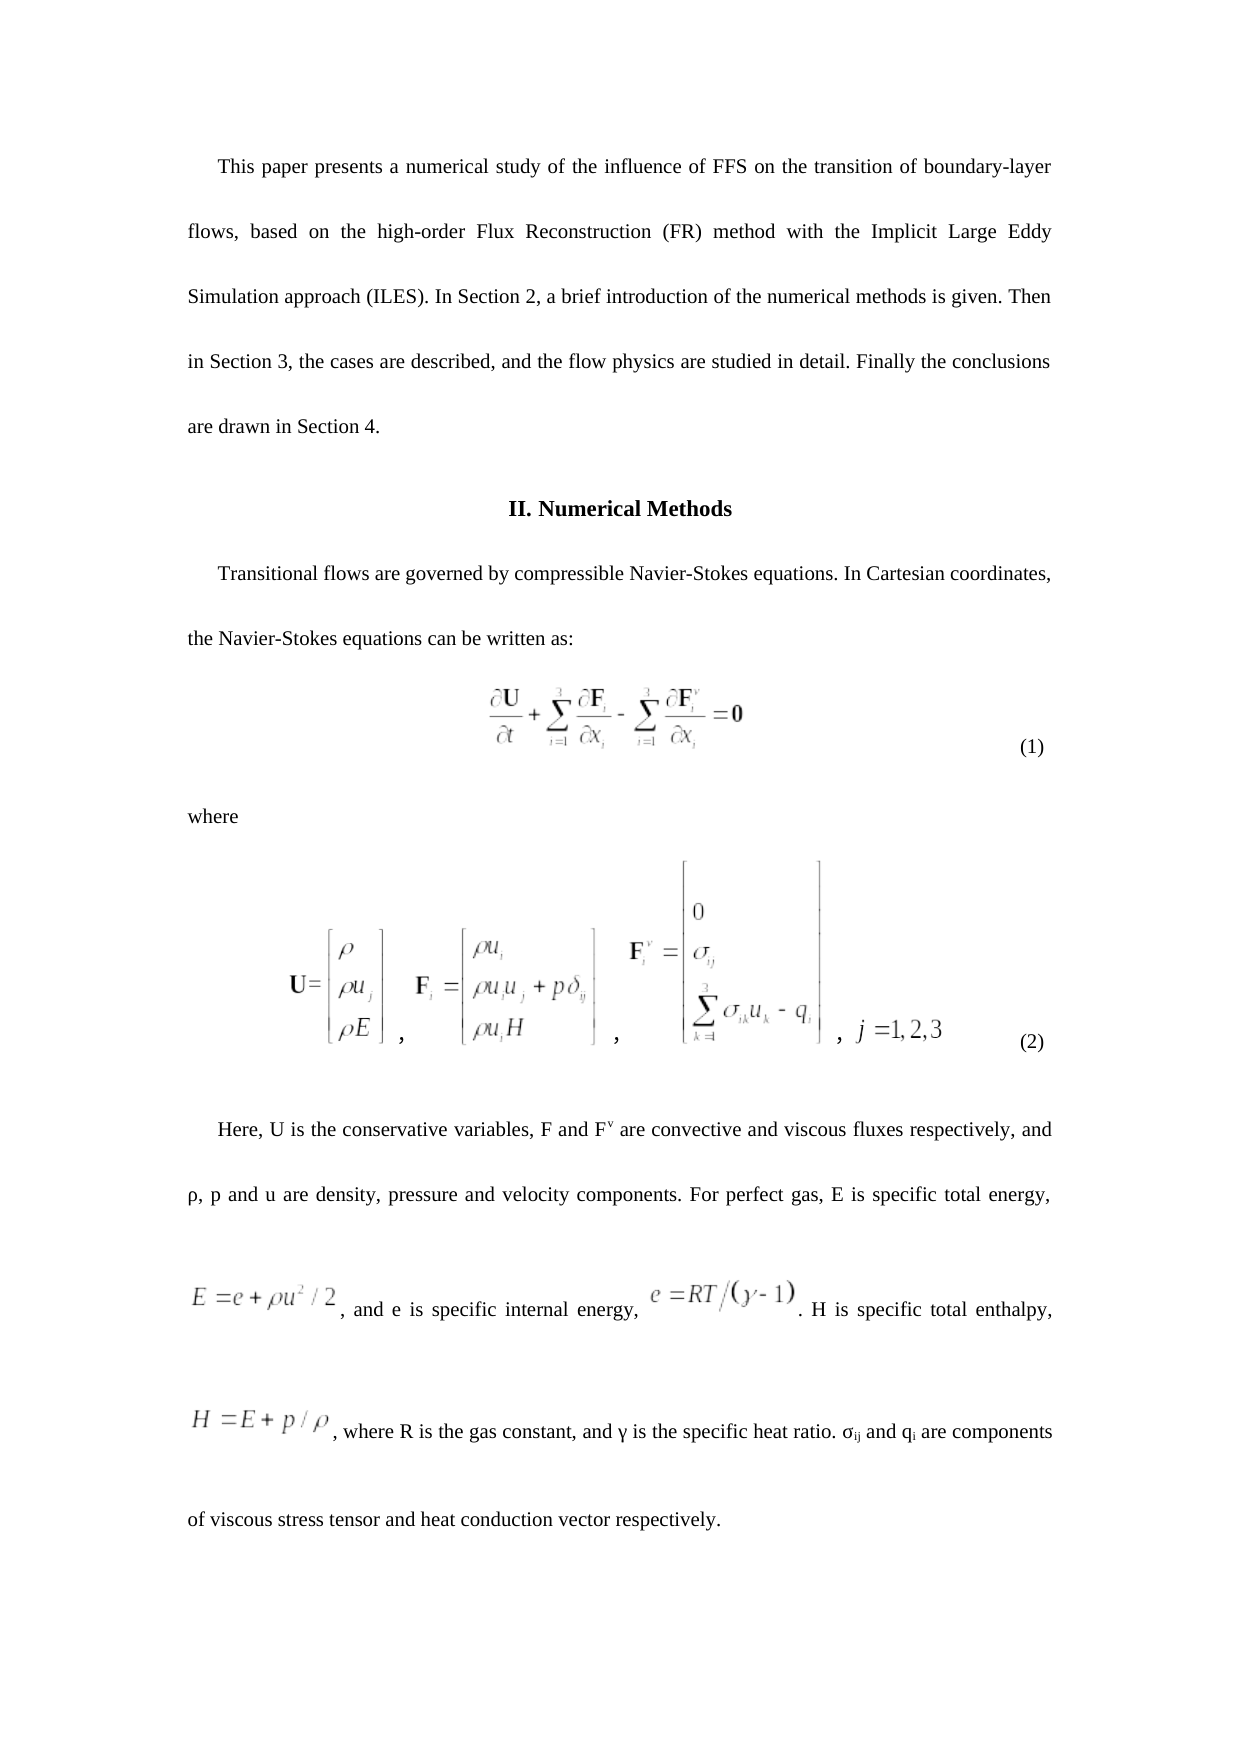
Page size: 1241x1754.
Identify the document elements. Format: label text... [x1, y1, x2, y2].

text (1) [187, 678, 1053, 776]
text ，，， (2) [187, 856, 1053, 1084]
text Here, U is the conservative variables, F and Fv are convective and viscous fluxes respectively, and ρ, p and u are density, pressure and velocity components. For perfect gas, E is specific total energy,, and e is specific internal energy, . H is specific total enthalpy,, where R is the gas constant, and γ is the specific heat ratio. σij and qi are components of viscous stress tensor and heat conduction vector respectively. [187, 1112, 1053, 1535]
text Transitional flows are governed by compressible Navier-Stokes equations. In Cartesian coordinates, the Navier-Stokes equations can be written as: [187, 557, 1053, 654]
subtitle Numerical Methods [187, 492, 1053, 524]
text where [187, 800, 1053, 832]
text This paper presents a numerical study of the influence of FFS on the transition of boundary-layer flows, based on the high-order Flux Reconstruction (FR) method with the Implicit Large Eddy Simulation approach (ILES). In Section 2, a brief introduction of the numerical methods is given. Then in Section 3, the cases are described, and the flow physics are studied in detail. Finally the conclusions are drawn in Section 4. [187, 150, 1053, 442]
